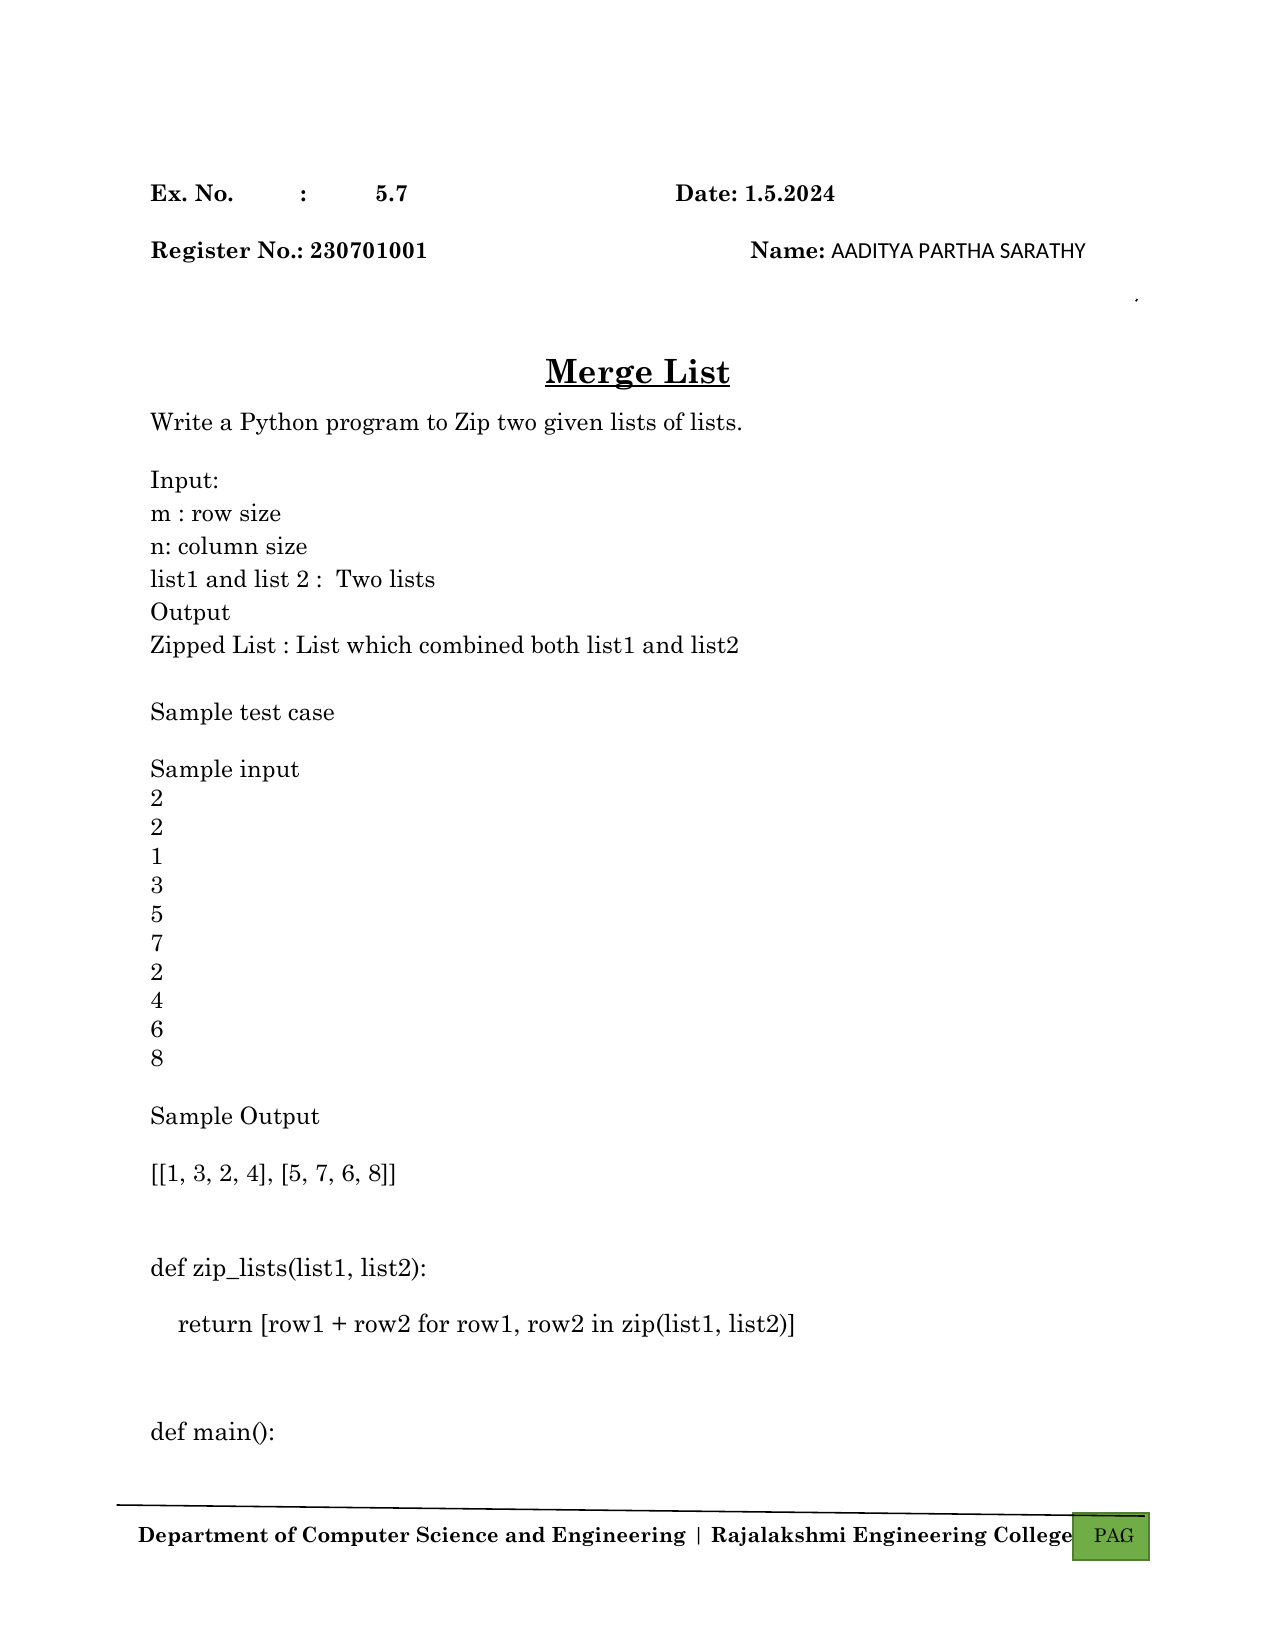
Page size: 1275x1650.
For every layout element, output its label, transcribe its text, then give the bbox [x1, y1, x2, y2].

text [[1, 3, 2, 4], [5, 7, 6, 8]] [150, 1158, 1125, 1187]
text 6 [150, 1014, 1125, 1043]
text Ex. No. : 5.7 Date: 1.5.2024 [150, 179, 1125, 207]
text 2 [150, 812, 1125, 841]
text Sample Output [150, 1101, 1125, 1129]
text 4 [150, 985, 1125, 1014]
text 1 [150, 841, 1125, 870]
text def main(): [150, 1415, 1125, 1446]
text Register No.: 230701001 Name: AADITYA PARTHA SARATHY [150, 236, 1125, 264]
text Sample test case [150, 697, 1125, 725]
text 2 [150, 956, 1125, 985]
text m : row size [150, 498, 1125, 527]
text Sample input [150, 754, 1125, 783]
text Output [150, 597, 1125, 626]
text list1 and list 2 : Two lists [150, 564, 1125, 593]
text n: column size [150, 531, 1125, 560]
text Zipped List : List which combined both list1 and list2 [150, 630, 1125, 659]
text Write a Python program to Zip two given lists of lists. [150, 407, 1125, 436]
text 8 [150, 1043, 1125, 1072]
text 3 [150, 870, 1125, 898]
text 2 [150, 783, 1125, 812]
text 5 [150, 898, 1125, 927]
text 7 [150, 927, 1125, 956]
text def zip_lists(list1, list2): [150, 1252, 1125, 1282]
text Input: [150, 465, 1125, 493]
text return [row1 + row2 for row1, row2 in zip(list1, list2)] [150, 1307, 1125, 1337]
text Merge List [150, 350, 1125, 390]
